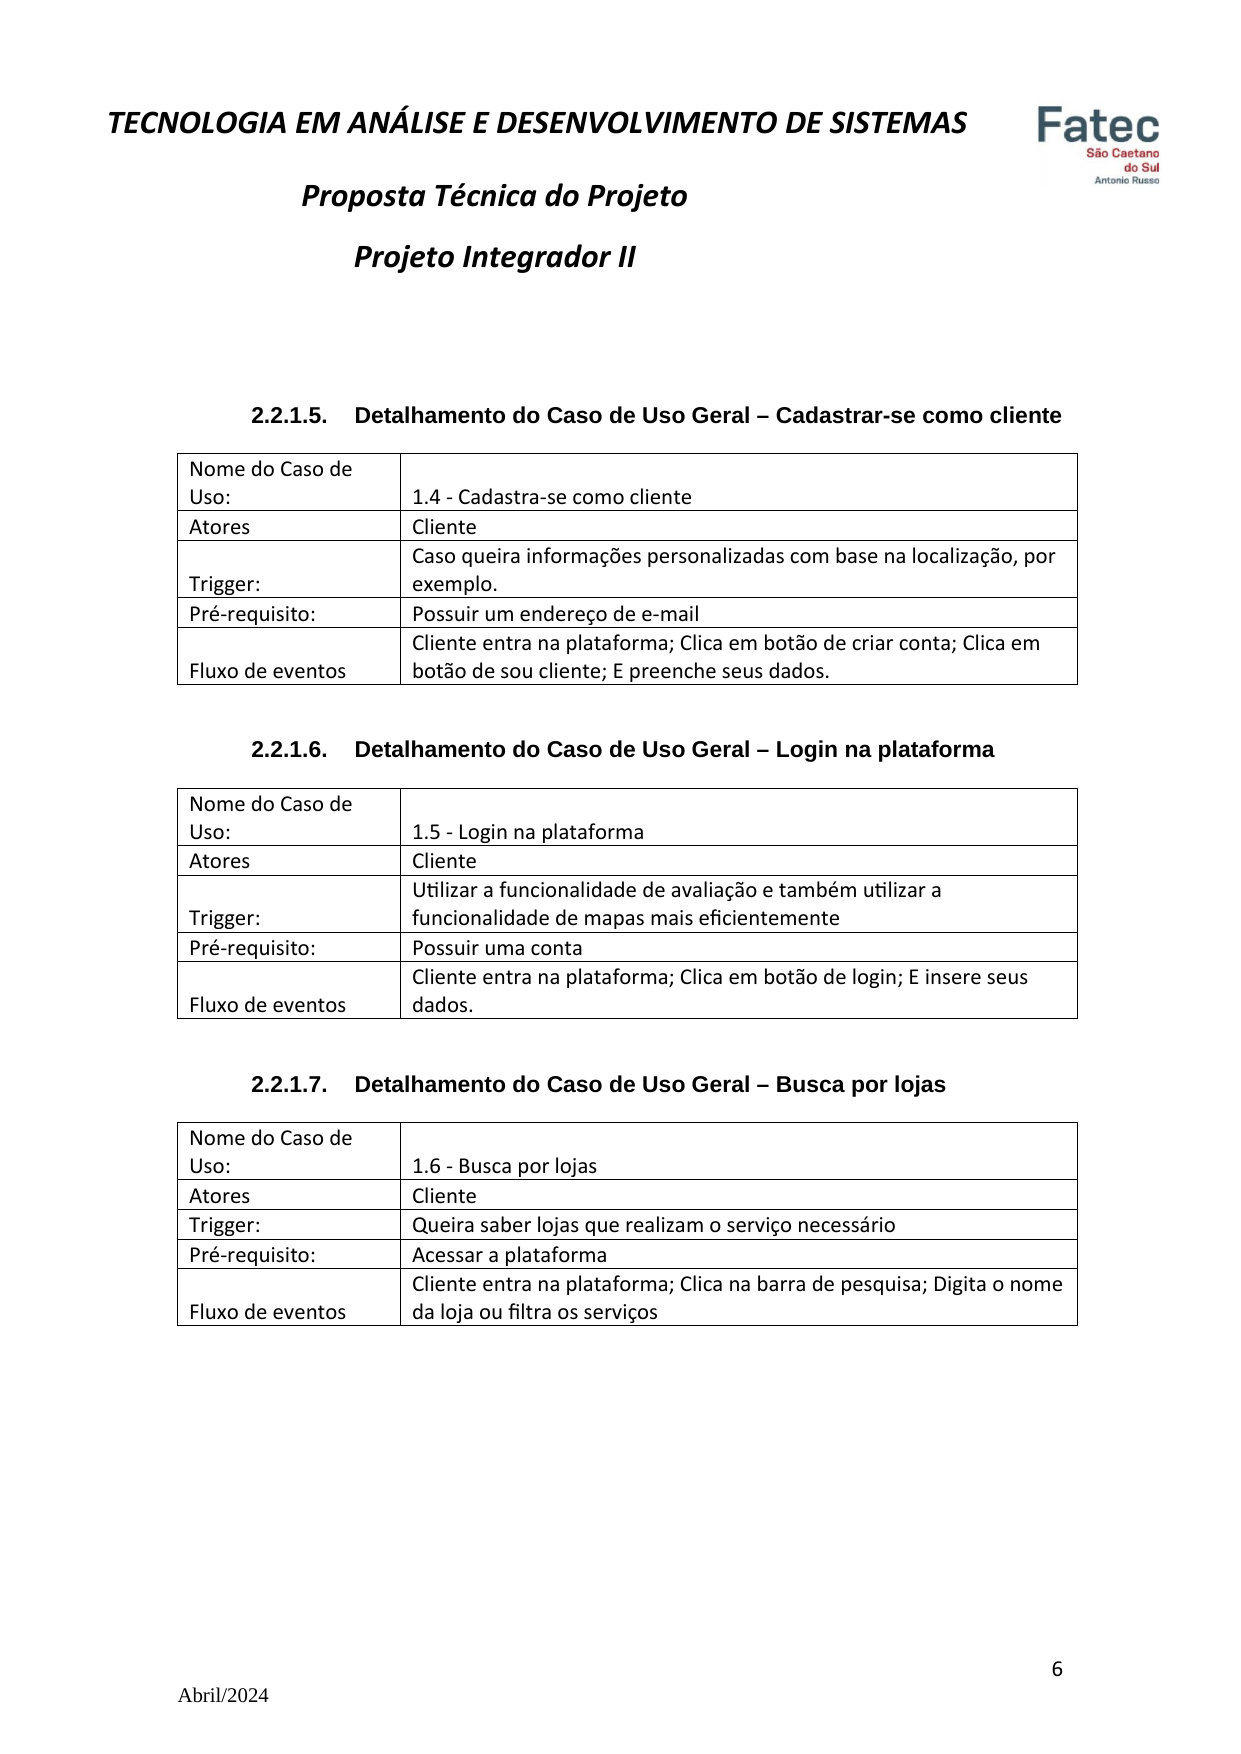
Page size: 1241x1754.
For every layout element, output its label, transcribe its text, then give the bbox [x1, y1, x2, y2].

picture [1036, 101, 1164, 189]
table_cell Fluxo de eventos [178, 628, 400, 684]
table_cell Trigger: [178, 1210, 400, 1238]
list Detalhamento do Caso de Uso Geral – Cadastrar-se como cliente [251, 402, 1063, 428]
list Detalhamento do Caso de Uso Geral – Busca por lojas [251, 1071, 1063, 1097]
table_header Nome do Caso de Uso: [178, 454, 400, 510]
table_cell Pré-requisito: [178, 933, 400, 961]
table_cell Atores [178, 1180, 400, 1209]
list Detalhamento do Caso de Uso Geral – Login na plataforma [251, 736, 1063, 763]
table_cell Cliente entra na plataforma; Clica na barra de pesquisa; Digita o nome da loja ou filtra os serviços [401, 1269, 1077, 1325]
table_cell Pré-requisito: [178, 598, 400, 627]
table_cell Possuir um endereço de e-mail [401, 598, 1077, 627]
table_cell Acessar a plataforma [401, 1240, 1077, 1268]
table_cell Cliente [401, 846, 1077, 874]
table_cell Trigger: [178, 541, 400, 597]
table_cell Possuir uma conta [401, 933, 1077, 961]
table_cell Atores [178, 511, 400, 540]
table_cell Queira saber lojas que realizam o serviço necessário [401, 1210, 1077, 1238]
table_cell Trigger: [178, 876, 400, 932]
table_cell Cliente [401, 511, 1077, 540]
table_cell Utilizar a funcionalidade de avaliação e também utilizar a funcionalidade de mapas mais eficientemente [401, 876, 1077, 932]
table_cell Cliente entra na plataforma; Clica em botão de criar conta; Clica em botão de sou cliente; E preenche seus dados. [401, 628, 1077, 684]
table_header Nome do Caso de Uso: [178, 789, 400, 845]
table_cell Cliente entra na plataforma; Clica em botão de login; E insere seus dados. [401, 962, 1077, 1018]
table_cell Pré-requisito: [178, 1240, 400, 1268]
table_cell Caso queira informações personalizadas com base na localização, por exemplo. [401, 541, 1077, 597]
table_cell Fluxo de eventos [178, 1269, 400, 1325]
table_cell Fluxo de eventos [178, 962, 400, 1018]
table_header 1.4 - Cadastra-se como cliente [401, 454, 1077, 510]
table_cell Cliente [401, 1180, 1077, 1209]
table_cell Atores [178, 846, 400, 874]
table_header 1.5 - Login na plataforma [401, 789, 1077, 845]
table_header 1.6 - Busca por lojas [401, 1123, 1077, 1179]
table_header Nome do Caso de Uso: [178, 1123, 400, 1179]
